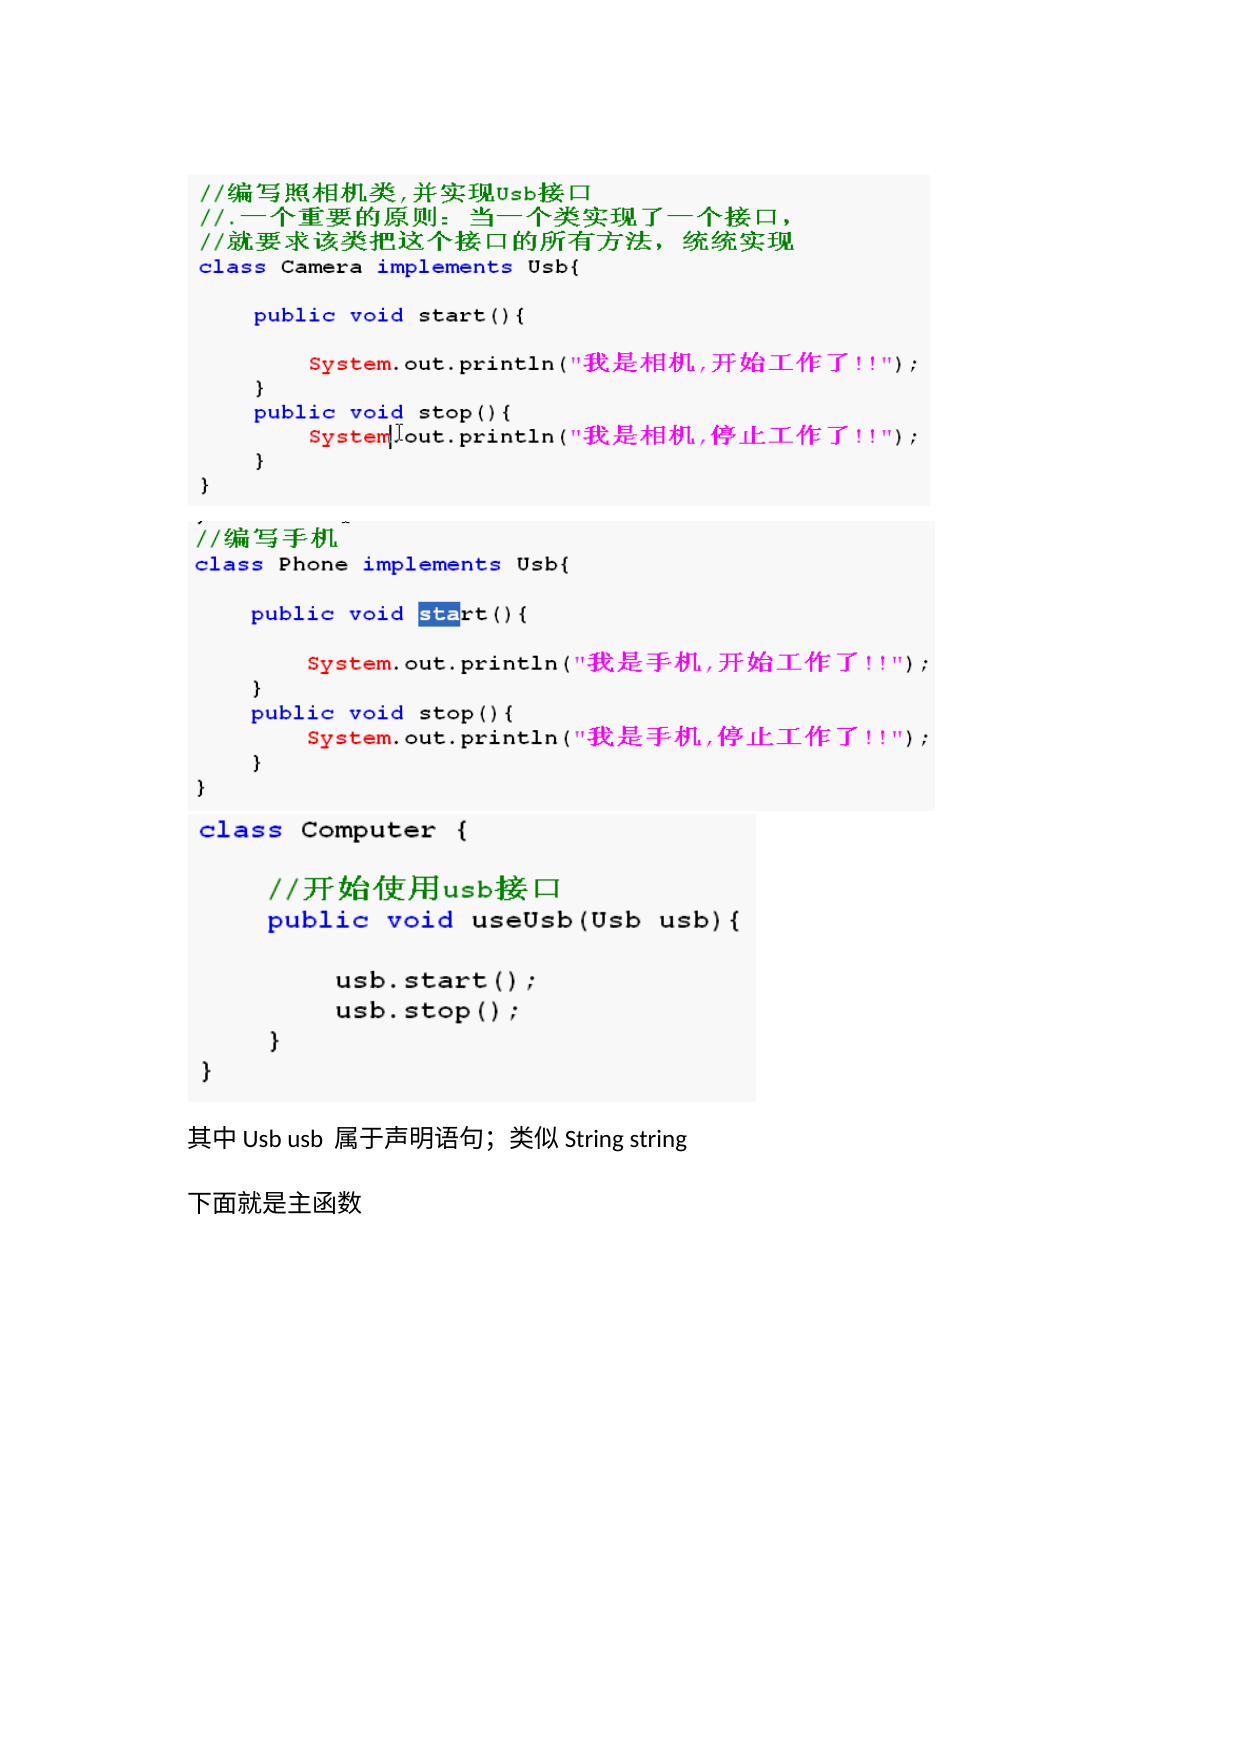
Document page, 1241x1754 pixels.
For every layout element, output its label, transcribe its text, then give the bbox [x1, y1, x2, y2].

picture [187, 175, 931, 506]
text 下面就是主函数 [187, 1169, 1053, 1234]
picture [187, 521, 936, 811]
text 其中Usb usb 属于声明语句；类似String string [187, 1104, 1053, 1169]
picture [187, 814, 757, 1102]
